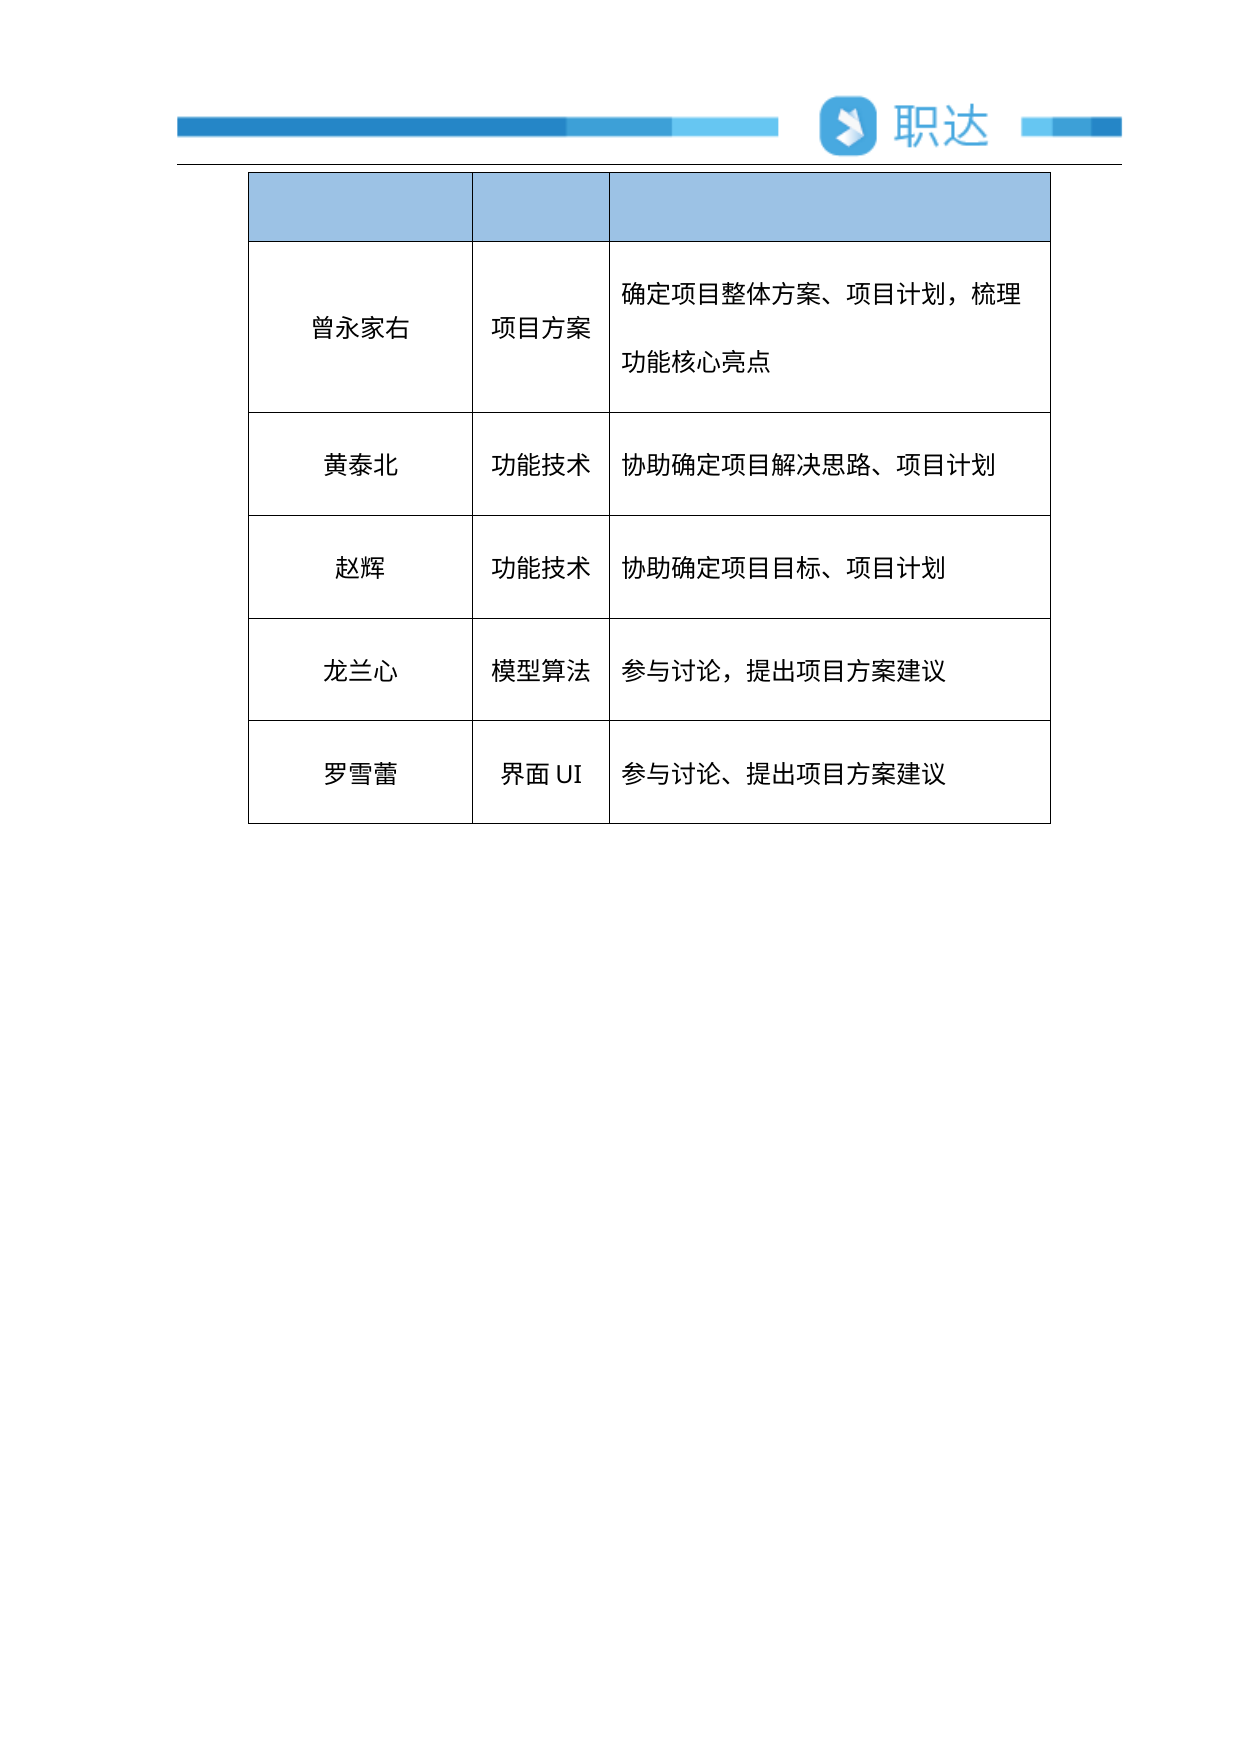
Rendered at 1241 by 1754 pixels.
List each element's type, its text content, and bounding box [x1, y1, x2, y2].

table_cell 项目方案 [473, 242, 609, 412]
table_cell 龙兰心 [249, 619, 472, 720]
table_cell 曾永家右 [249, 242, 472, 412]
table_header 角色 [473, 173, 609, 241]
table_cell 参与讨论，提出项目方案建议 [610, 619, 1050, 720]
table_cell 模型算法 [473, 619, 609, 720]
table_cell 黄泰北 [249, 413, 472, 514]
table_cell 协助确定项目目标、项目计划 [610, 516, 1050, 617]
table_cell 罗雪蕾 [249, 721, 472, 823]
table_cell 参与讨论、提出项目方案建议 [610, 721, 1050, 823]
table_cell 功能技术 [473, 413, 609, 514]
table_cell 界面UI [473, 721, 609, 823]
table_header 具体职责 [610, 173, 1050, 241]
table_header 角色名称 [249, 173, 472, 241]
picture [177, 88, 1123, 162]
table_cell 确定项目整体方案、项目计划，梳理功能核心亮点 [610, 242, 1050, 412]
table_cell 赵辉 [249, 516, 472, 617]
table_cell 功能技术 [473, 516, 609, 617]
table_cell 协助确定项目解决思路、项目计划 [610, 413, 1050, 514]
